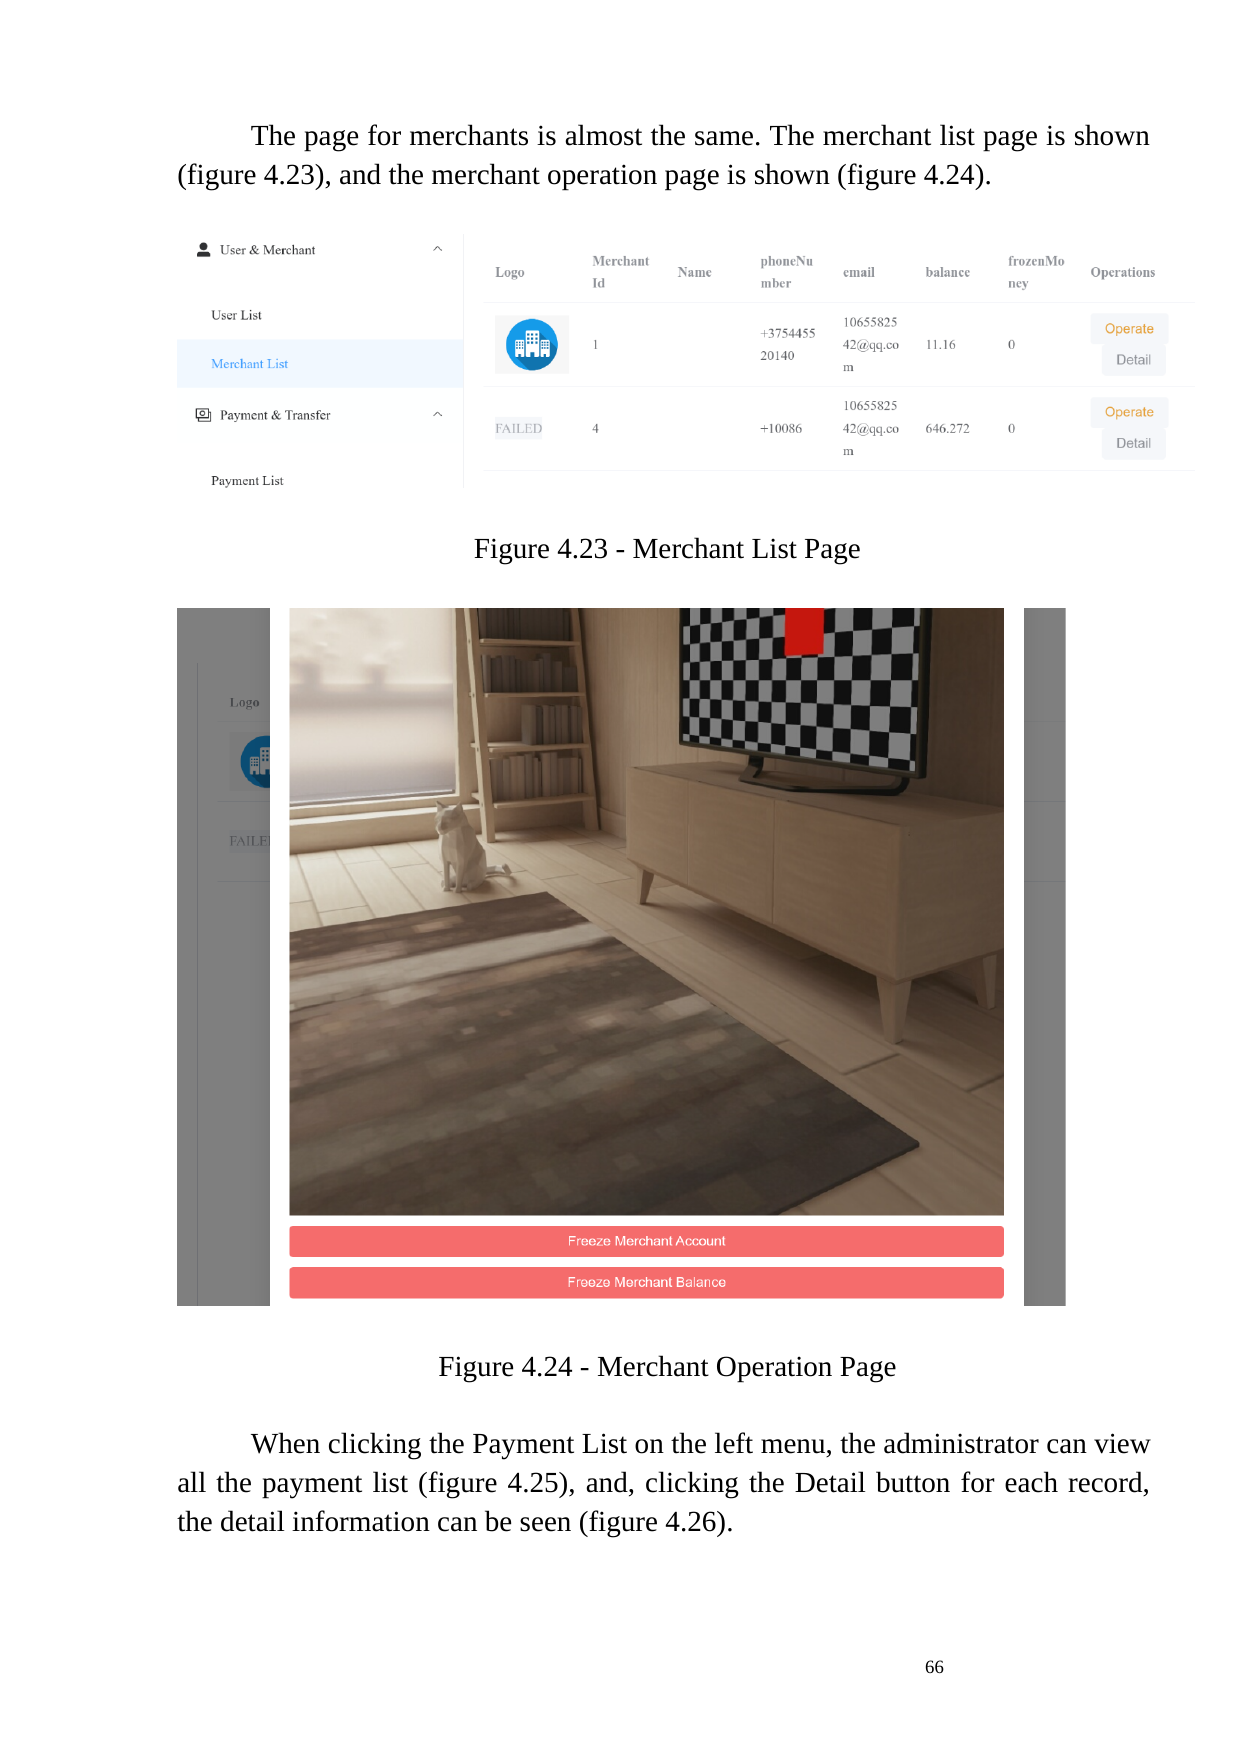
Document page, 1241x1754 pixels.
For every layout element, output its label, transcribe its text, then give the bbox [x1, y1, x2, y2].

picture [177, 608, 1066, 1306]
picture [177, 234, 1210, 488]
text When clicking the Payment List on the left menu, the administrator can view all the payment list (figure 4.25), and, clicking the Detail button for each record, the detail information can be seen (figure 4.26). [177, 1427, 1152, 1537]
text Figure 4.23 - Merchant List Page [177, 531, 1158, 565]
text The page for merchants is almost the same. The merchant list page is shown (figure 4.23), and the merchant operation page is shown (figure 4.24). [177, 118, 1152, 191]
text Figure 4.24 - Merchant Operation Page [177, 1349, 1158, 1383]
